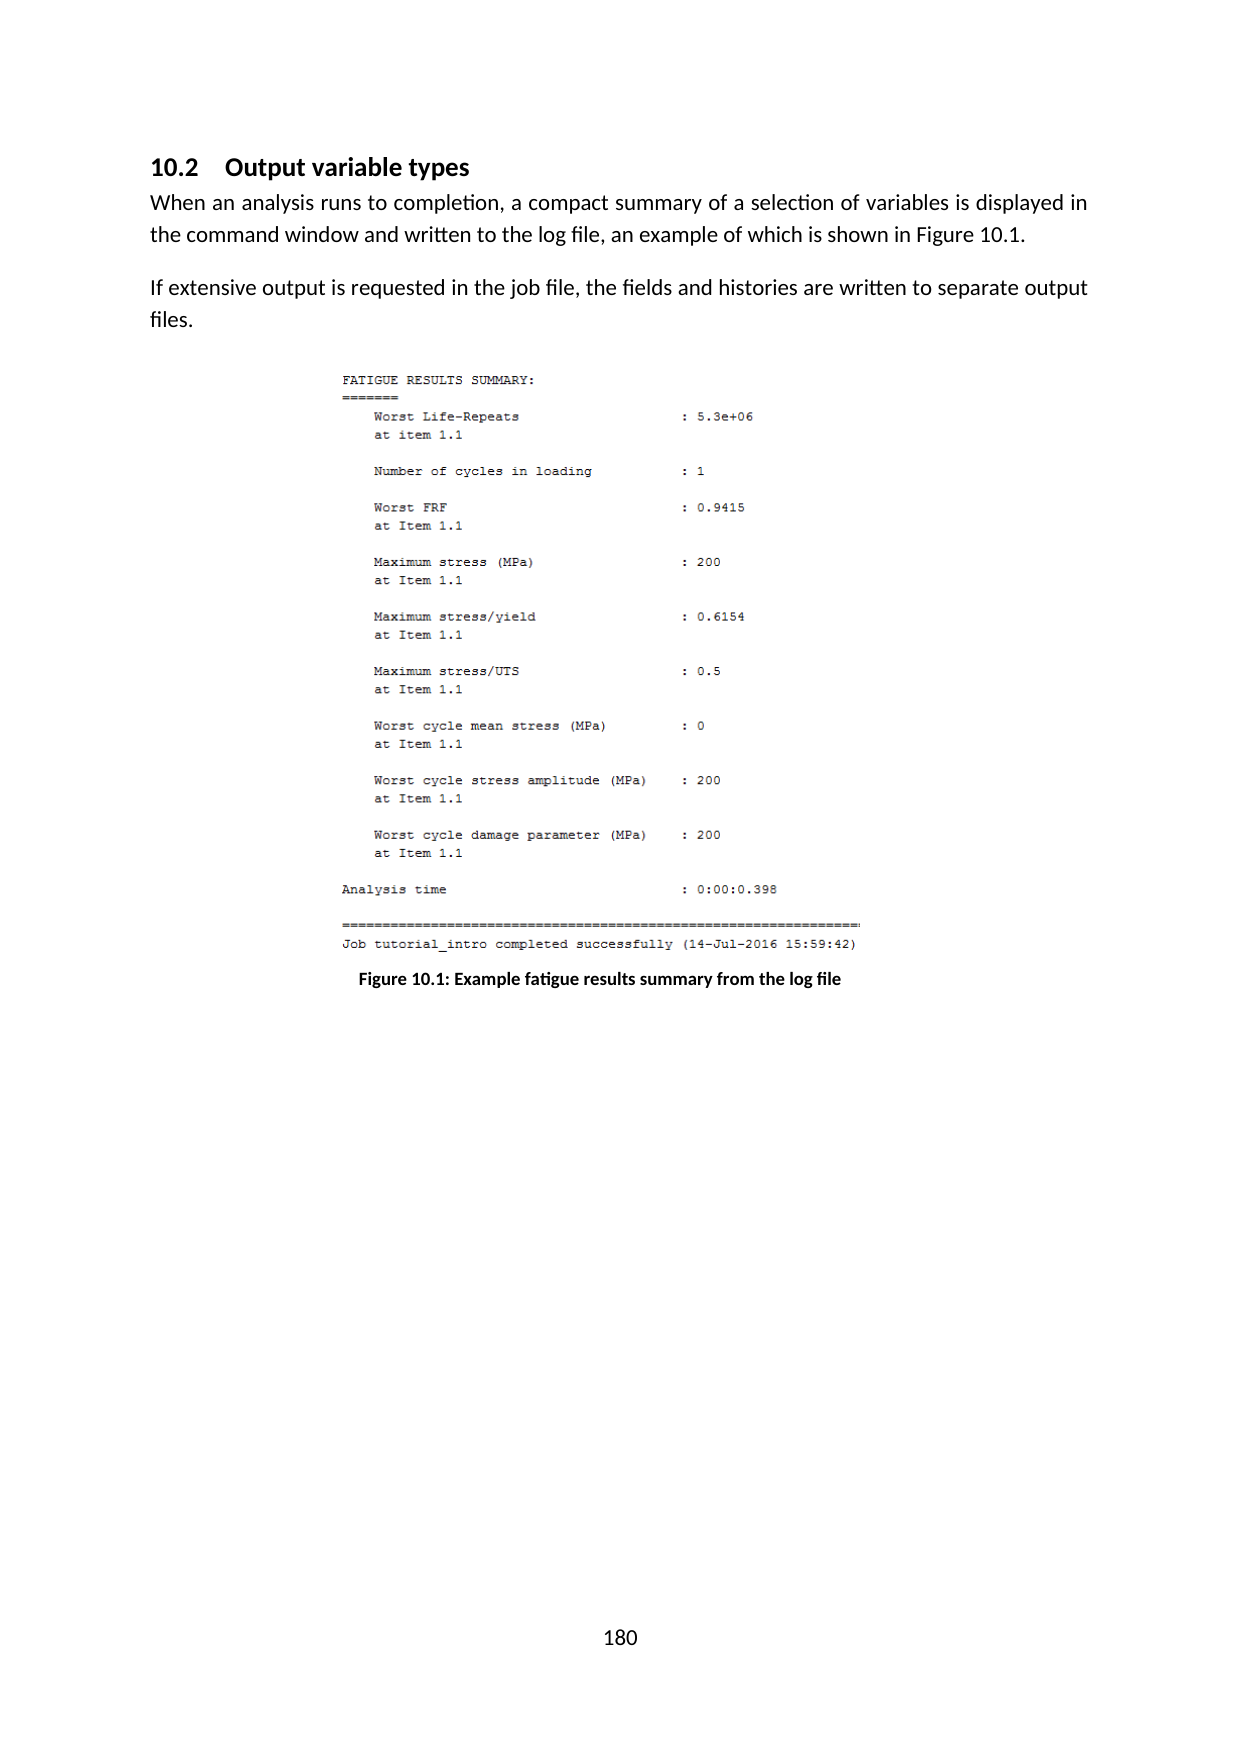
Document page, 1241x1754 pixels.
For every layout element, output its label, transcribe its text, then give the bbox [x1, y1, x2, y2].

picture [340, 371, 860, 957]
subtitle 10.2 Output variable types [150, 150, 1090, 183]
text If extensive output is requested in the job file, the fields and histories are written to separate output files. [150, 273, 1090, 333]
text When an analysis runs to completion, a compact summary of a selection of variables is displayed in the command window and written to the log file, an example of which is shown in Figure 10.1. [150, 188, 1090, 248]
